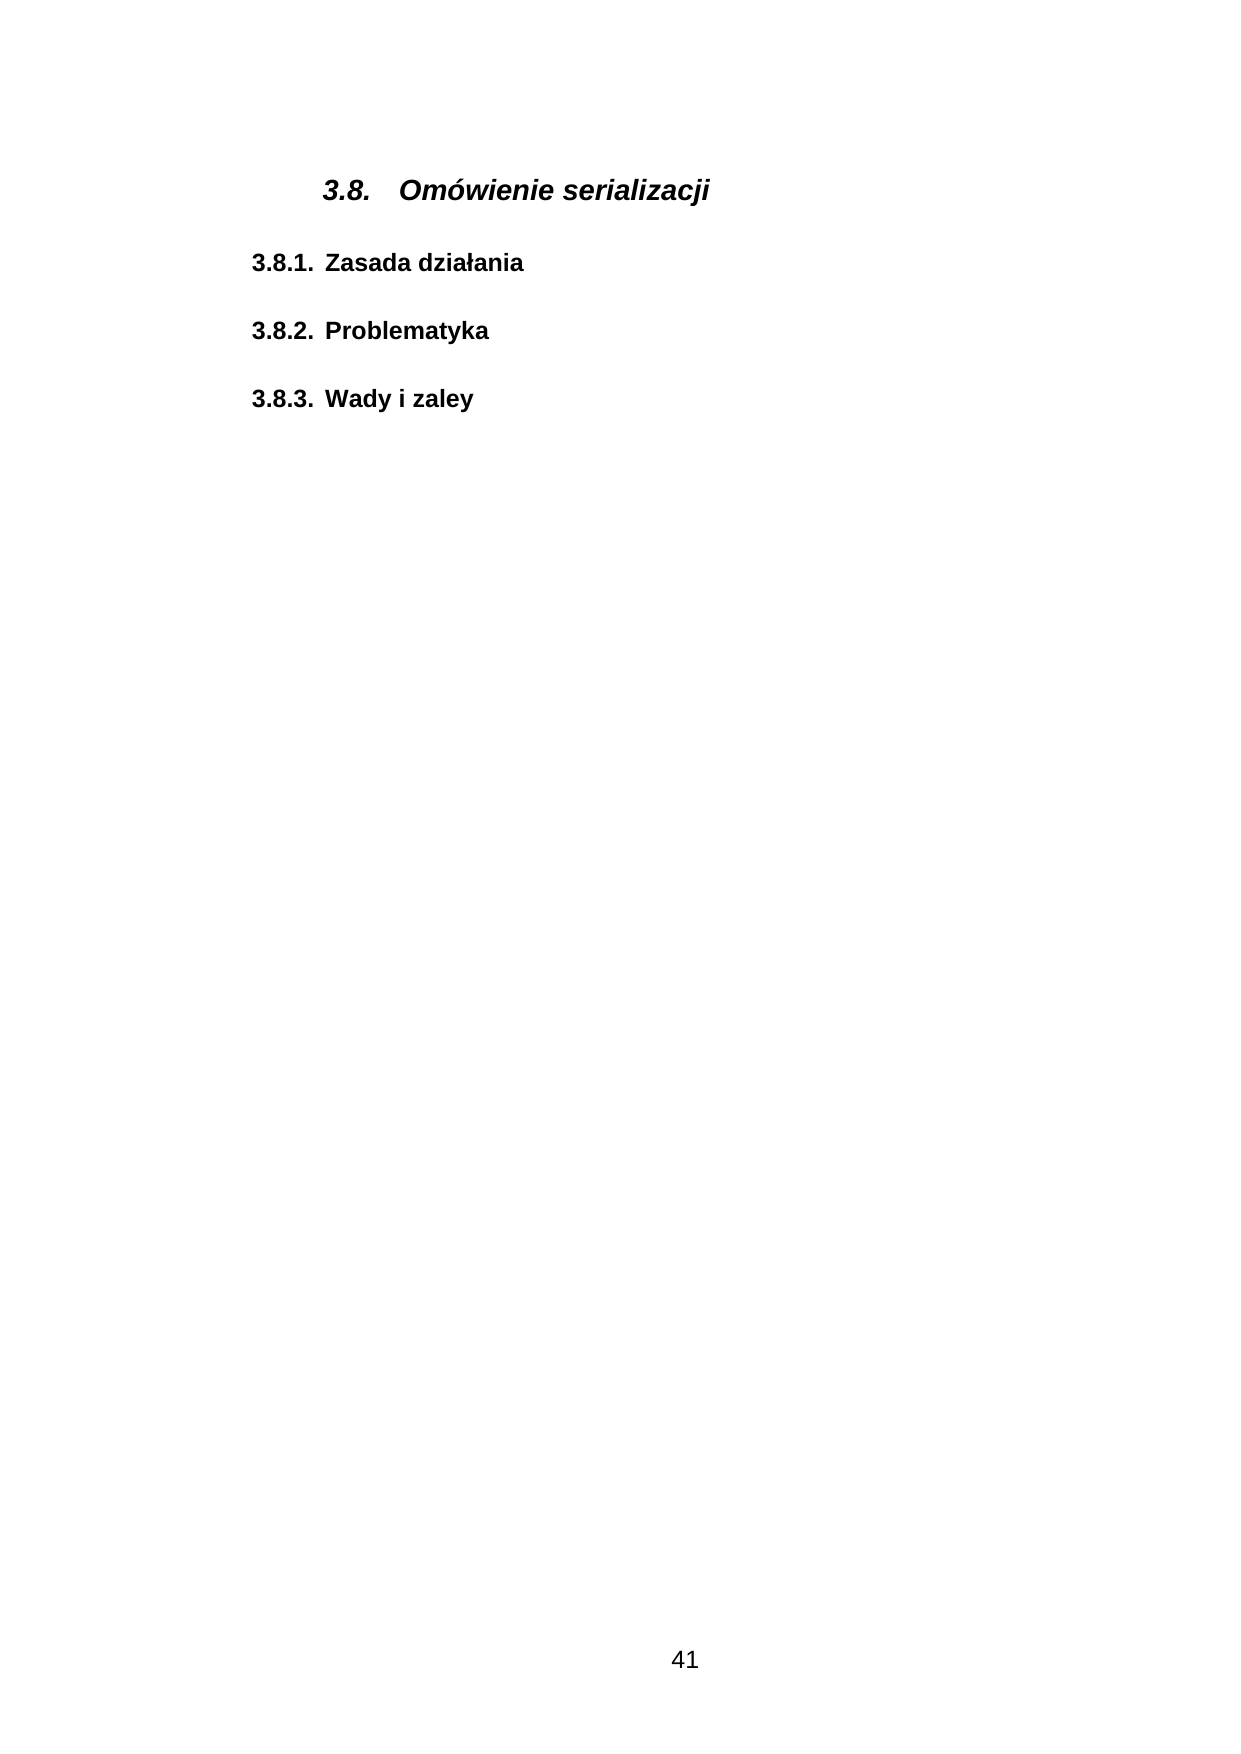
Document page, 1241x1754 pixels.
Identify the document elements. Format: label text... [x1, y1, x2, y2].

subtitle Problematyka [252, 316, 1122, 345]
subtitle Omówienie serializacji [252, 173, 1122, 206]
subtitle Zasada działania [252, 248, 1122, 277]
subtitle Wady i zaley [252, 384, 1122, 413]
